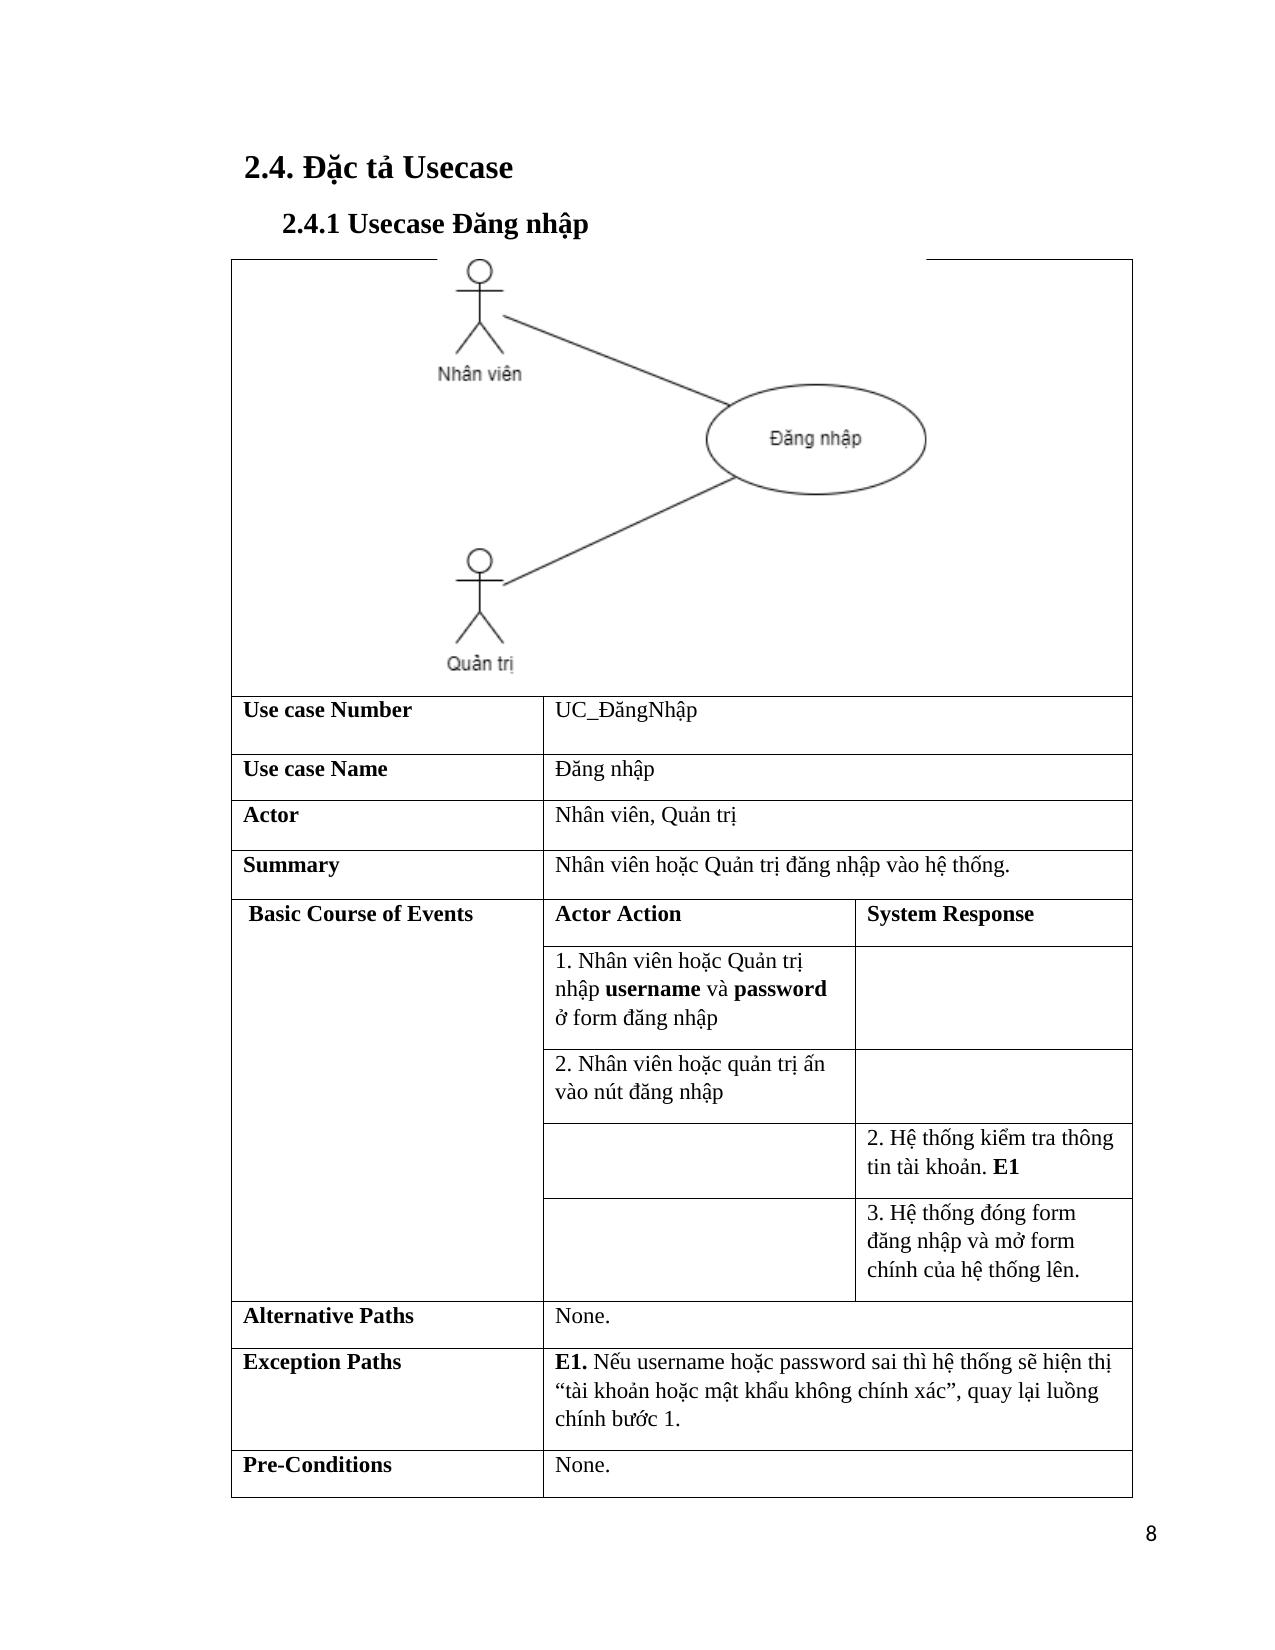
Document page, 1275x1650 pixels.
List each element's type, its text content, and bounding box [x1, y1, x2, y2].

table_cell Nhân viên hoặc Quản trị đăng nhập vào hệ thống. [544, 851, 1132, 899]
table_cell Actor [232, 801, 543, 849]
table_cell Summary [232, 851, 543, 899]
table_cell 1. Nhân viên hoặc Quản trị nhập username và password ở form đăng nhập [544, 947, 855, 1049]
table_cell Actor Action [544, 900, 855, 946]
table_cell [856, 947, 1132, 1049]
table_header [232, 260, 1132, 696]
table_cell Nhân viên, Quản trị [544, 801, 1132, 849]
table_cell Đăng nhập [544, 755, 1132, 800]
table_cell Alternative Paths [232, 1302, 543, 1347]
subtitle 2.4.1 Usecase Đăng nhập [207, 206, 1157, 239]
table_cell System Response [856, 900, 1132, 946]
subtitle 2.4. Đặc tả Usecase [244, 148, 1157, 186]
table_cell 2. Hệ thống kiểm tra thông tin tài khoản. E1 [856, 1124, 1132, 1198]
table_cell Pre-Conditions [232, 1451, 543, 1497]
table_cell [544, 1124, 855, 1198]
table_cell [856, 1050, 1132, 1123]
table_cell None. [544, 1451, 1132, 1497]
table_cell E1. Nếu username hoặc password sai thì hệ thống sẽ hiện thị “tài khoản hoặc mật khẩu không chính xác”, quay lại luồng chính bước 1. [544, 1349, 1132, 1450]
picture [437, 259, 927, 677]
table_cell UC_ĐăngNhập [544, 697, 1132, 753]
table_cell 3. Hệ thống đóng form đăng nhập và mở form chính của hệ thống lên. [856, 1199, 1132, 1301]
table_cell [544, 1199, 855, 1301]
table_cell None. [544, 1302, 1132, 1347]
table_cell Use case Number [232, 697, 543, 753]
table_cell Basic Course of Events [232, 900, 543, 1301]
table_cell Exception Paths [232, 1349, 543, 1450]
table_cell 2. Nhân viên hoặc quản trị ấn vào nút đăng nhập [544, 1050, 855, 1123]
table_cell Use case Name [232, 755, 543, 800]
